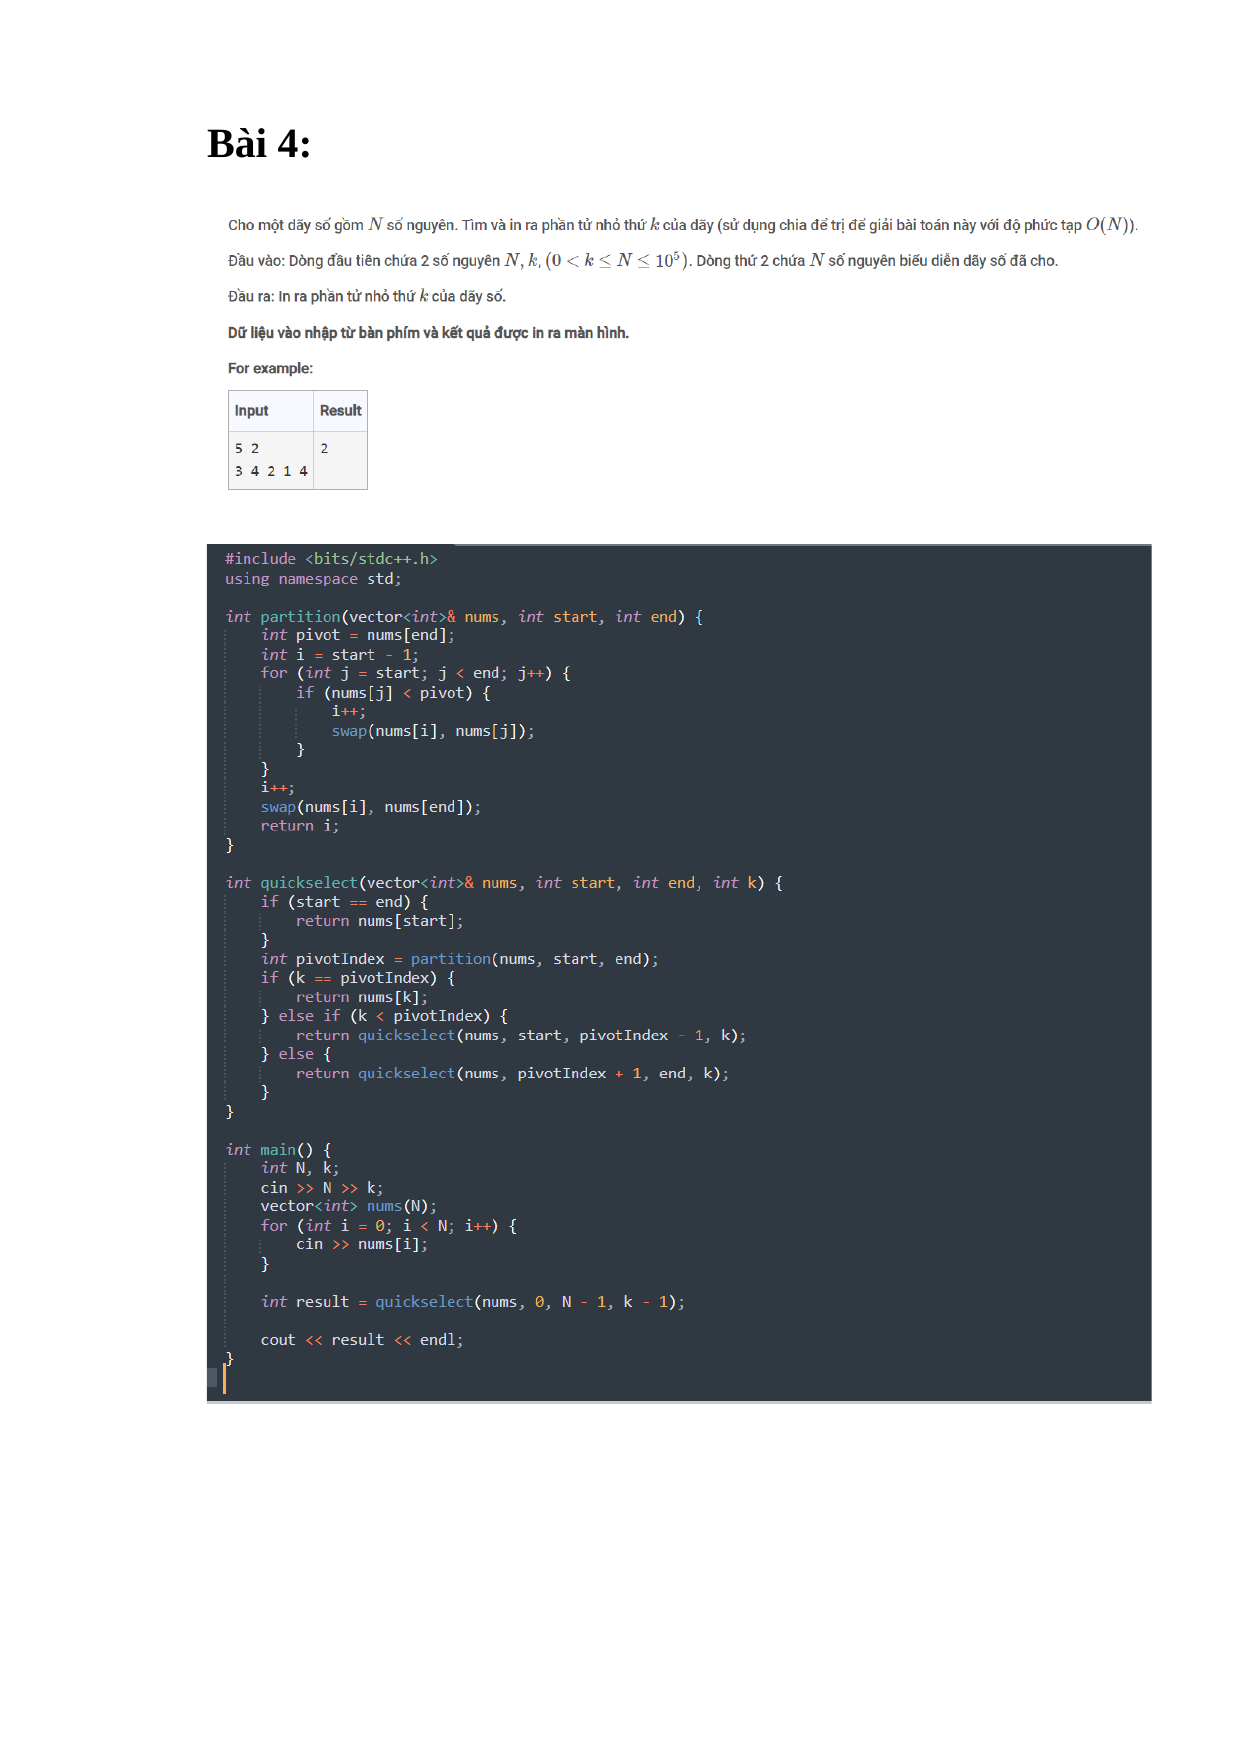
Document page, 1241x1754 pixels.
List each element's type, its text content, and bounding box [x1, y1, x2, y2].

text Bài 4: [207, 118, 1152, 166]
picture [206, 199, 1152, 518]
picture [206, 544, 1152, 1404]
